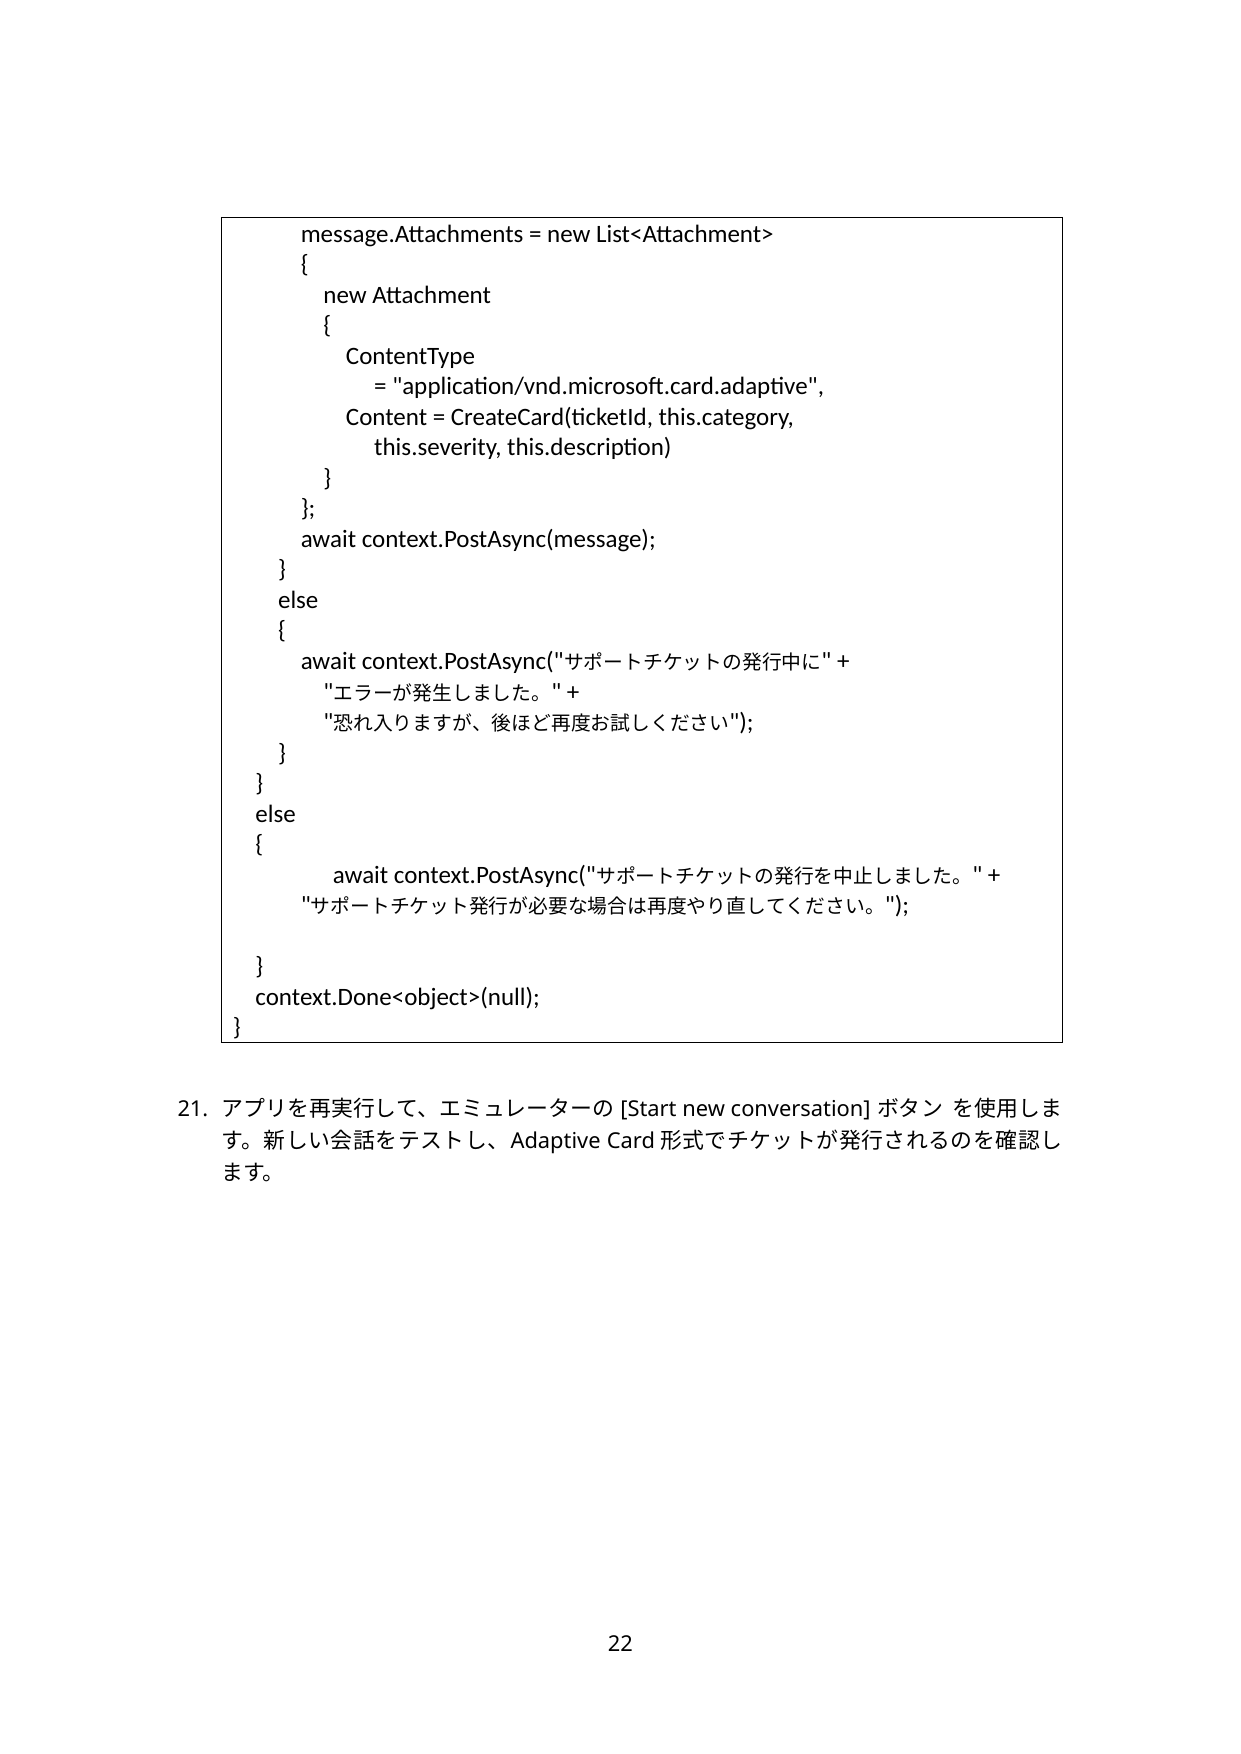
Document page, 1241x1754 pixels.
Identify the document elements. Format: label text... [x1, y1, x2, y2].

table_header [222, 218, 1062, 1042]
list アプリを再実行して、エミュレーターの [Start new conversation] ボタン を使用します。新しい会話をテストし、Adaptive Card形式でチケットが発行されるのを確認します。 [177, 1091, 1063, 1187]
